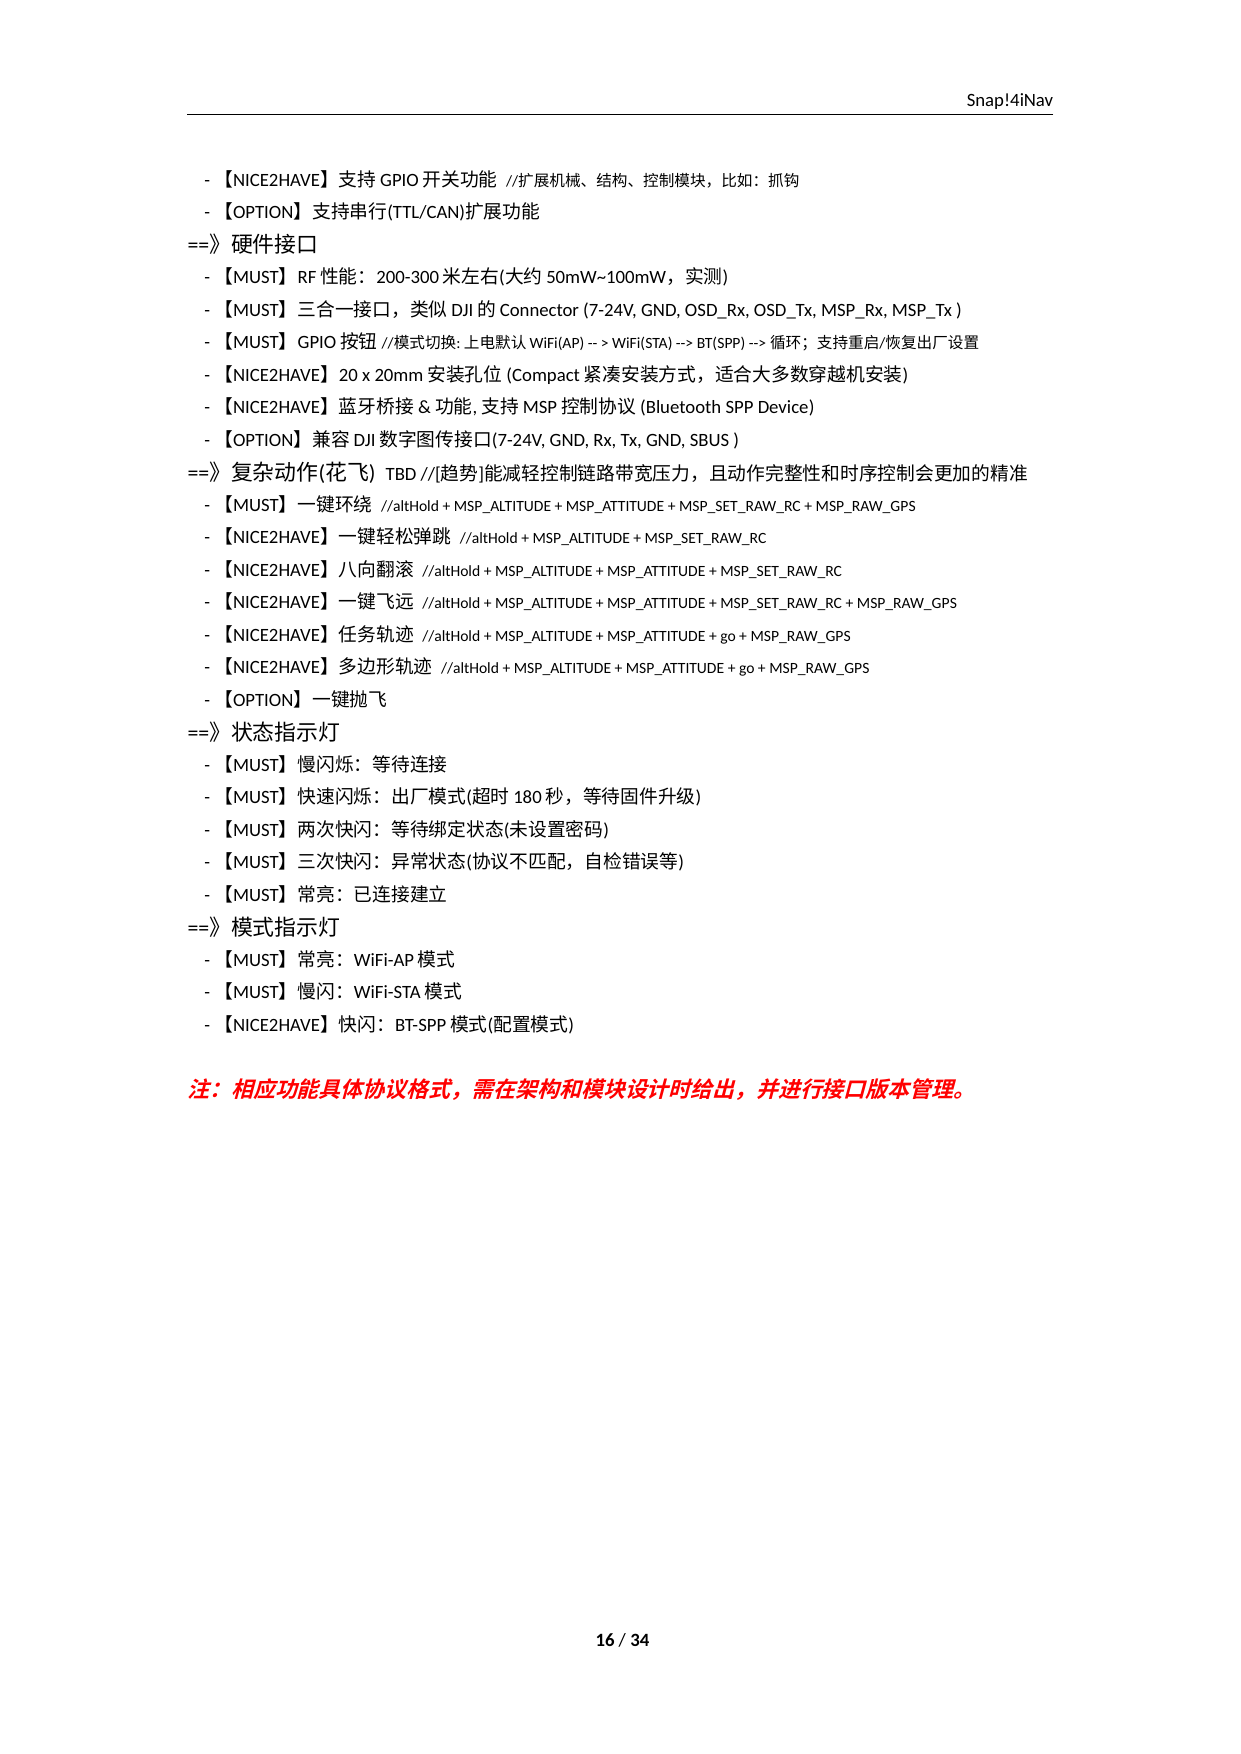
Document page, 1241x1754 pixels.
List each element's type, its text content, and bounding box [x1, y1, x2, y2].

text - 【MUST】快速闪烁：出厂模式(超时180秒，等待固件升级) [187, 779, 1053, 812]
text - 【OPTION】支持串行(TTL/CAN)扩展功能 [187, 194, 1053, 227]
text - 【NICE2HAVE】一键轻松弹跳 //altHold + MSP_ALTITUDE + MSP_SET_RAW_RC [187, 519, 1053, 552]
text - 【OPTION】一键抛飞 [187, 682, 1053, 714]
text - 【MUST】慢闪烁：等待连接 [187, 747, 1053, 779]
text - 【NICE2HAVE】支持GPIO开关功能 //扩展机械、结构、控制模块，比如：抓钩 [187, 162, 1053, 194]
text ==》模式指示灯 [187, 909, 1053, 942]
text - 【MUST】一键环绕 //altHold + MSP_ALTITUDE + MSP_ATTITUDE + MSP_SET_RAW_RC + MSP_RAW_GPS [187, 487, 1053, 519]
text - 【NICE2HAVE】20 x 20mm安装孔位 (Compact紧凑安装方式，适合大多数穿越机安装) [187, 357, 1053, 389]
text 注：相应功能具体协议格式，需在架构和模块设计时给出，并进行接口版本管理。 [187, 1072, 1053, 1104]
text - 【MUST】常亮：已连接建立 [187, 877, 1053, 909]
text - 【OPTION】兼容DJI数字图传接口(7-24V, GND, Rx, Tx, GND, SBUS ) [187, 422, 1053, 454]
text ==》状态指示灯 [187, 714, 1053, 747]
text ==》硬件接口 [187, 227, 1053, 259]
text - 【NICE2HAVE】任务轨迹 //altHold + MSP_ALTITUDE + MSP_ATTITUDE + go + MSP_RAW_GPS [187, 617, 1053, 649]
text - 【NICE2HAVE】八向翻滚 //altHold + MSP_ALTITUDE + MSP_ATTITUDE + MSP_SET_RAW_RC [187, 552, 1053, 584]
text - 【NICE2HAVE】多边形轨迹 //altHold + MSP_ALTITUDE + MSP_ATTITUDE + go + MSP_RAW_GPS [187, 649, 1053, 682]
text - 【MUST】三次快闪：异常状态(协议不匹配，自检错误等) [187, 844, 1053, 877]
text - 【MUST】三合一接口，类似DJI的Connector (7-24V, GND, OSD_Rx, OSD_Tx, MSP_Rx, MSP_Tx ) [187, 292, 1053, 324]
text - 【MUST】GPIO按钮 //模式切换: 上电默认WiFi(AP) -- > WiFi(STA) --> BT(SPP) --> 循环；支持重启/恢复出厂设置 [187, 324, 1053, 357]
text - 【MUST】两次快闪：等待绑定状态(未设置密码) [187, 812, 1053, 844]
text - 【NICE2HAVE】蓝牙桥接 & 功能, 支持MSP控制协议 (Bluetooth SPP Device) [187, 389, 1053, 422]
text - 【NICE2HAVE】一键飞远 //altHold + MSP_ALTITUDE + MSP_ATTITUDE + MSP_SET_RAW_RC + MSP_RAW_GPS [187, 584, 1053, 617]
text - 【MUST】RF性能：200-300米左右(大约50mW~100mW，实测) [187, 259, 1053, 292]
text - 【MUST】常亮：WiFi-AP模式 [187, 942, 1053, 974]
text - 【NICE2HAVE】快闪：BT-SPP模式(配置模式) [187, 1007, 1053, 1039]
text - 【MUST】慢闪：WiFi-STA模式 [187, 974, 1053, 1007]
text ==》复杂动作(花飞) TBD //[趋势]能减轻控制链路带宽压力，且动作完整性和时序控制会更加的精准 [187, 454, 1053, 487]
